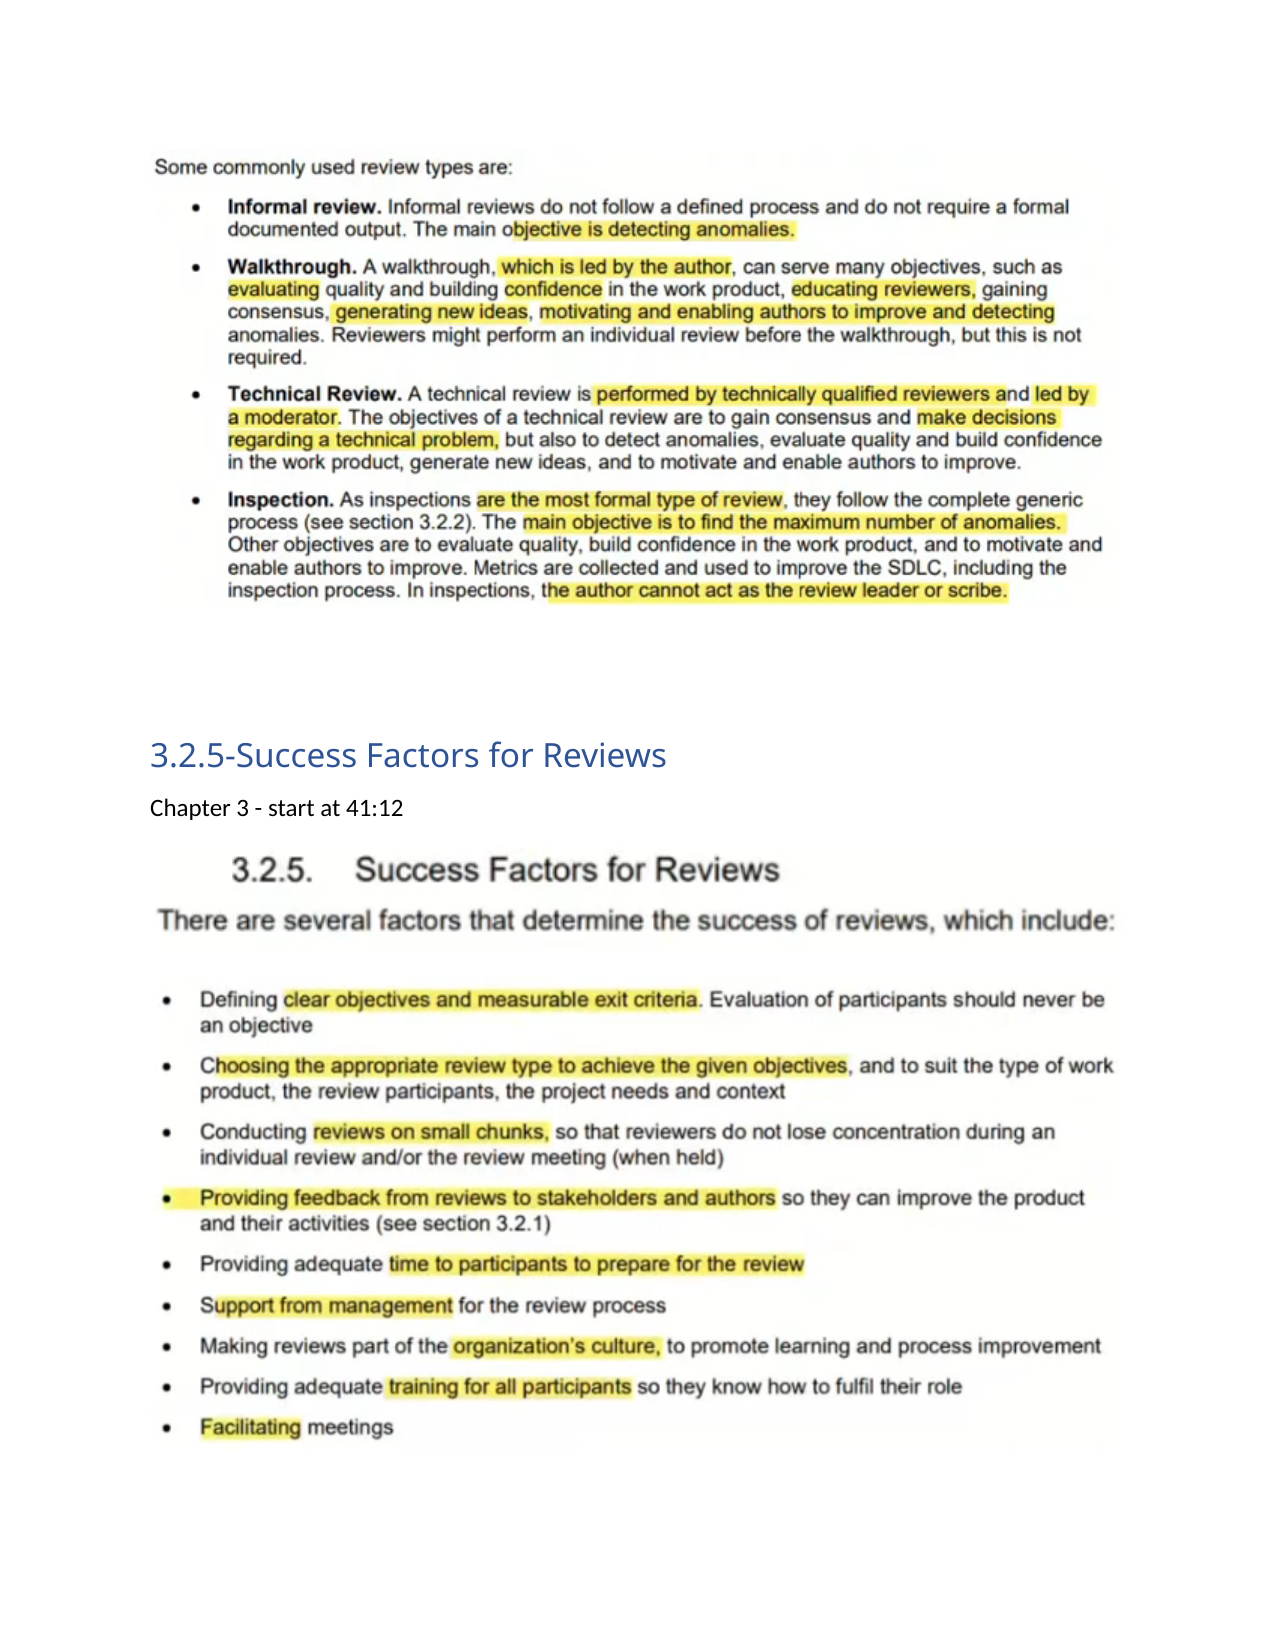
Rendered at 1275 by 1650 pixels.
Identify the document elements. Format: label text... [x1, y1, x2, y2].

picture [150, 975, 1125, 1451]
text Chapter 3 - start at 41:12 [150, 792, 1125, 823]
picture [150, 843, 1125, 955]
picture [150, 150, 1125, 607]
subtitle 3.2.5-Success Factors for Reviews [150, 732, 1125, 777]
